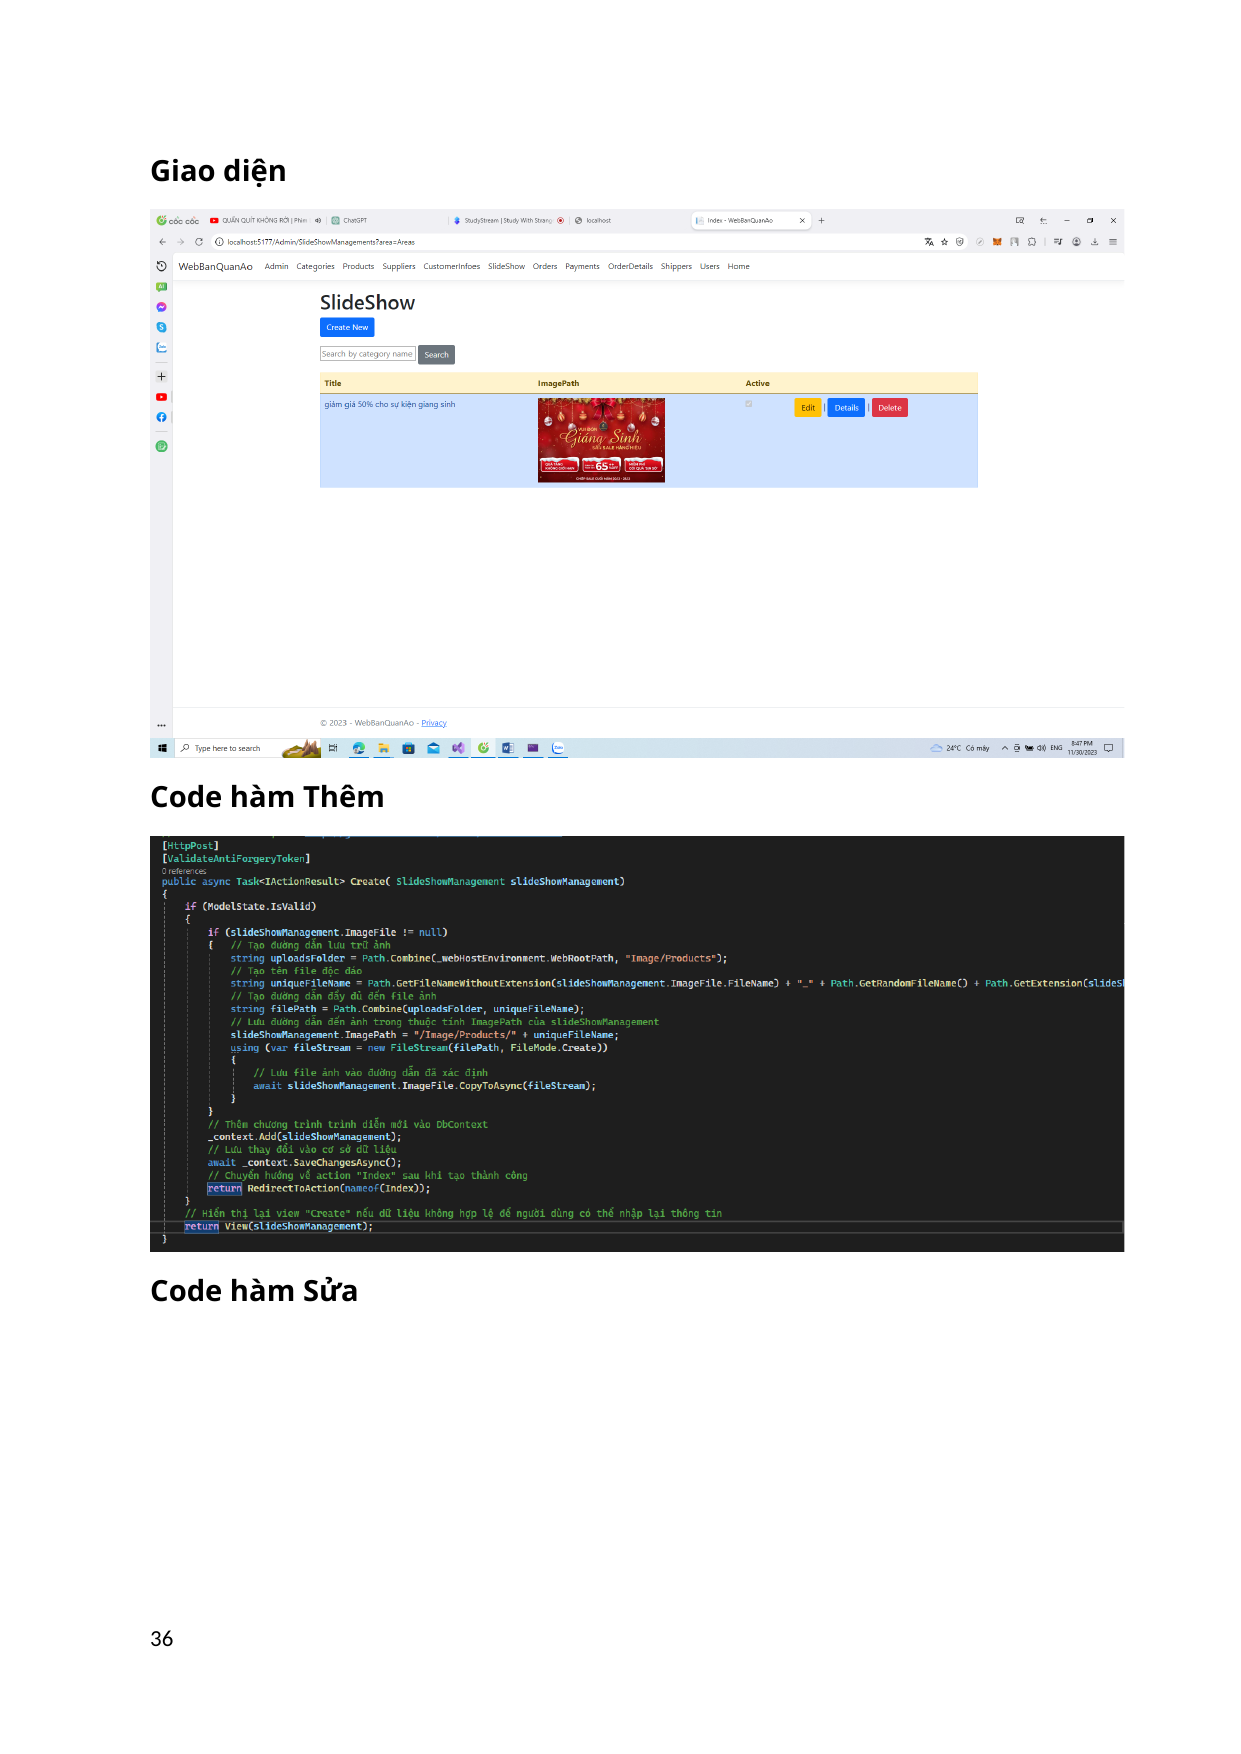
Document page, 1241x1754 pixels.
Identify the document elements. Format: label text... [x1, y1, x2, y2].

text Code hàm Thêm [150, 776, 1090, 816]
text Giao diện [150, 150, 1090, 190]
text Code hàm Sửa [150, 1271, 1090, 1310]
picture [150, 209, 1125, 758]
picture [150, 836, 1125, 1252]
